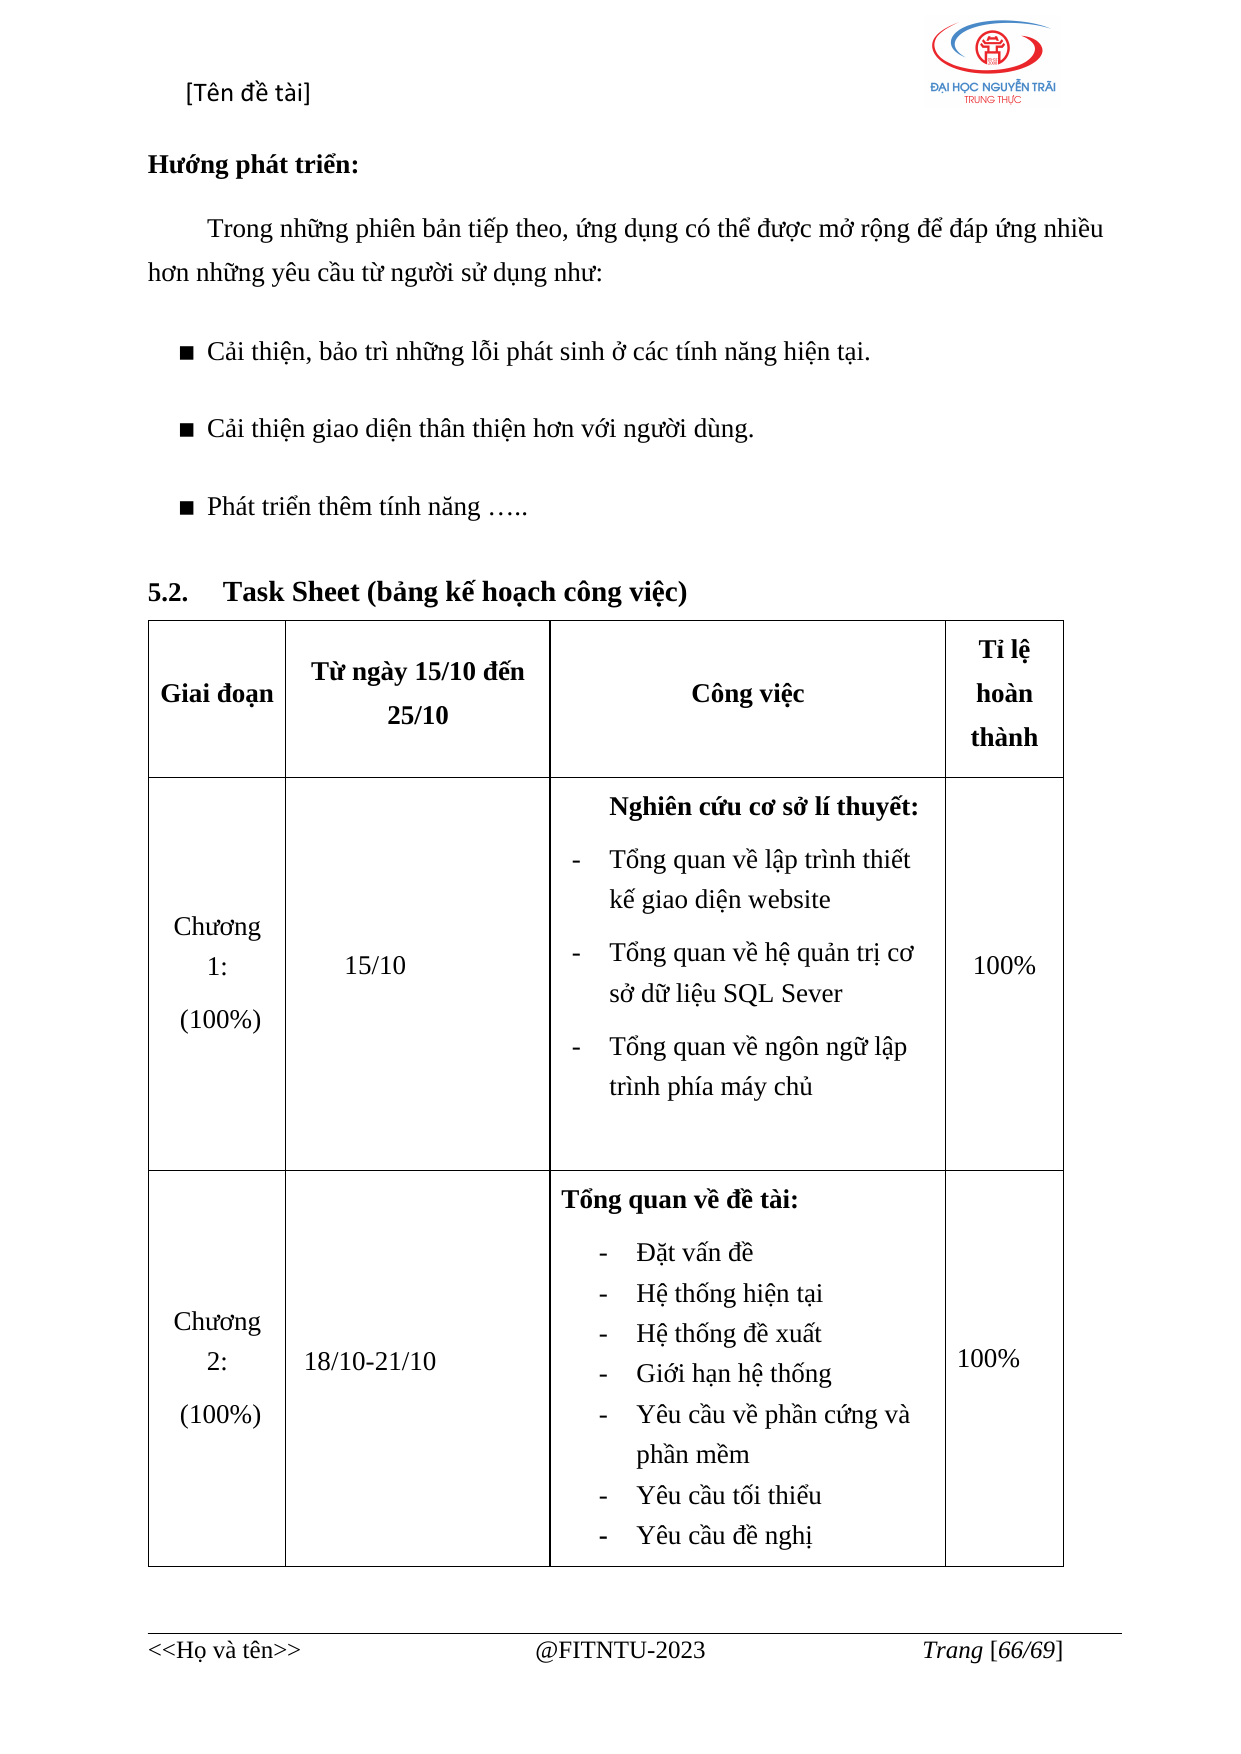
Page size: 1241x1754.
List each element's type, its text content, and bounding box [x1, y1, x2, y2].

table_header Từ ngày 15/10 đến 25/10 [286, 621, 549, 777]
text Trong những phiên bản tiếp theo, ứng dụng có thể được mở rộng để đáp ứng nhiều hơn những yêu cầu từ người sử dụng như: [148, 212, 1122, 287]
table_cell 100% [946, 778, 1063, 1170]
table_cell 15/10 [286, 778, 549, 1170]
table_header Công việc [551, 621, 945, 777]
list Cải thiện giao diện thân thiện hơn với người dùng. [177, 398, 1122, 453]
table_header Tỉ lệ hoàn thành [946, 621, 1063, 777]
table_cell Chương 1: (100%) [149, 778, 285, 1170]
picture [923, 15, 1062, 108]
list Cải thiện, bảo trì những lỗi phát sinh ở các tính năng hiện tại. [177, 320, 1122, 376]
text Hướng phát triển: [148, 148, 1122, 179]
table_cell 18/10-21/10 [286, 1171, 549, 1566]
subtitle Task Sheet (bảng kế hoạch công việc) [148, 574, 1122, 607]
table_cell Nghiên cứu cơ sở lí thuyết: Tổng quan về lập trình thiết kế giao diện website Tổng quan về hệ quản trị cơ sở dữ liệu SQL Sever Tổng quan về ngôn ngữ lập trình phía máy chủ [551, 778, 945, 1170]
table_header Giai đoạn [149, 621, 285, 777]
table_cell 100% [946, 1171, 1063, 1566]
list Phát triển thêm tính năng ….. [177, 475, 1122, 531]
table_cell Tổng quan về đề tài: Đặt vấn đề Hệ thống hiện tại Hệ thống đề xuất Giới hạn hệ thống Yêu cầu về phần cứng và phần mềm Yêu cầu tối thiểu Yêu cầu đề nghị [551, 1171, 945, 1566]
table_cell Chương 2: (100%) [149, 1171, 285, 1566]
